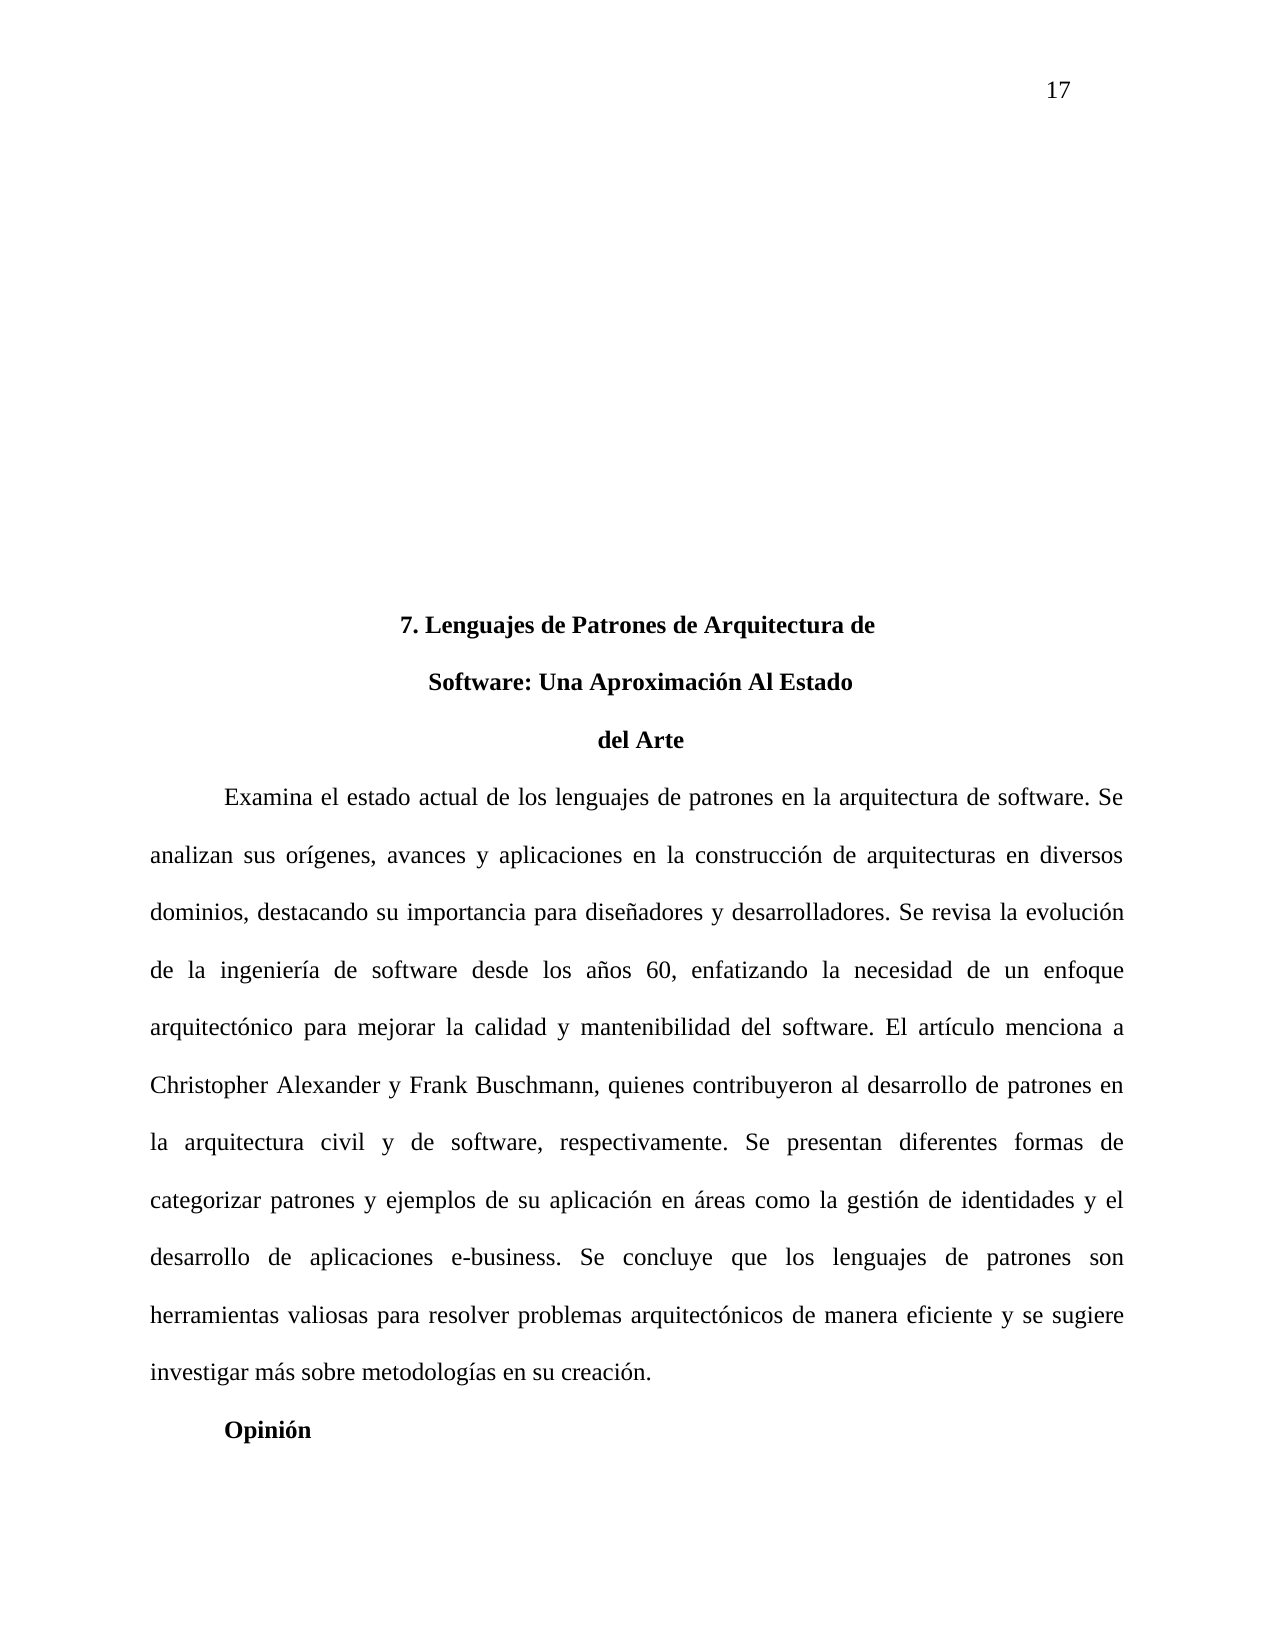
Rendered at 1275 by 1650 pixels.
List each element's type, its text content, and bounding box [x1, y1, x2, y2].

text Opinión [150, 1415, 1125, 1444]
subtitle 7. Lenguajes de Patrones de Arquitectura de Software: Una Aproximación Al Estado del Arte [150, 610, 1125, 754]
text Examina el estado actual de los lenguajes de patrones en la arquitectura de software. Se analizan sus orígenes, avances y aplicaciones en la construcción de arquitecturas en diversos dominios, destacando su importancia para diseñadores y desarrolladores. Se revisa la evolución de la ingeniería de software desde los años 60, enfatizando la necesidad de un enfoque arquitectónico para mejorar la calidad y mantenibilidad del software. El artículo menciona a Christopher Alexander y Frank Buschmann, quienes contribuyeron al desarrollo de patrones en la arquitectura civil y de software, respectivamente. Se presentan diferentes formas de categorizar patrones y ejemplos de su aplicación en áreas como la gestión de identidades y el desarrollo de aplicaciones e-business. Se concluye que los lenguajes de patrones son herramientas valiosas para resolver problemas arquitectónicos de manera eficiente y se sugiere investigar más sobre metodologías en su creación. [150, 782, 1125, 1386]
